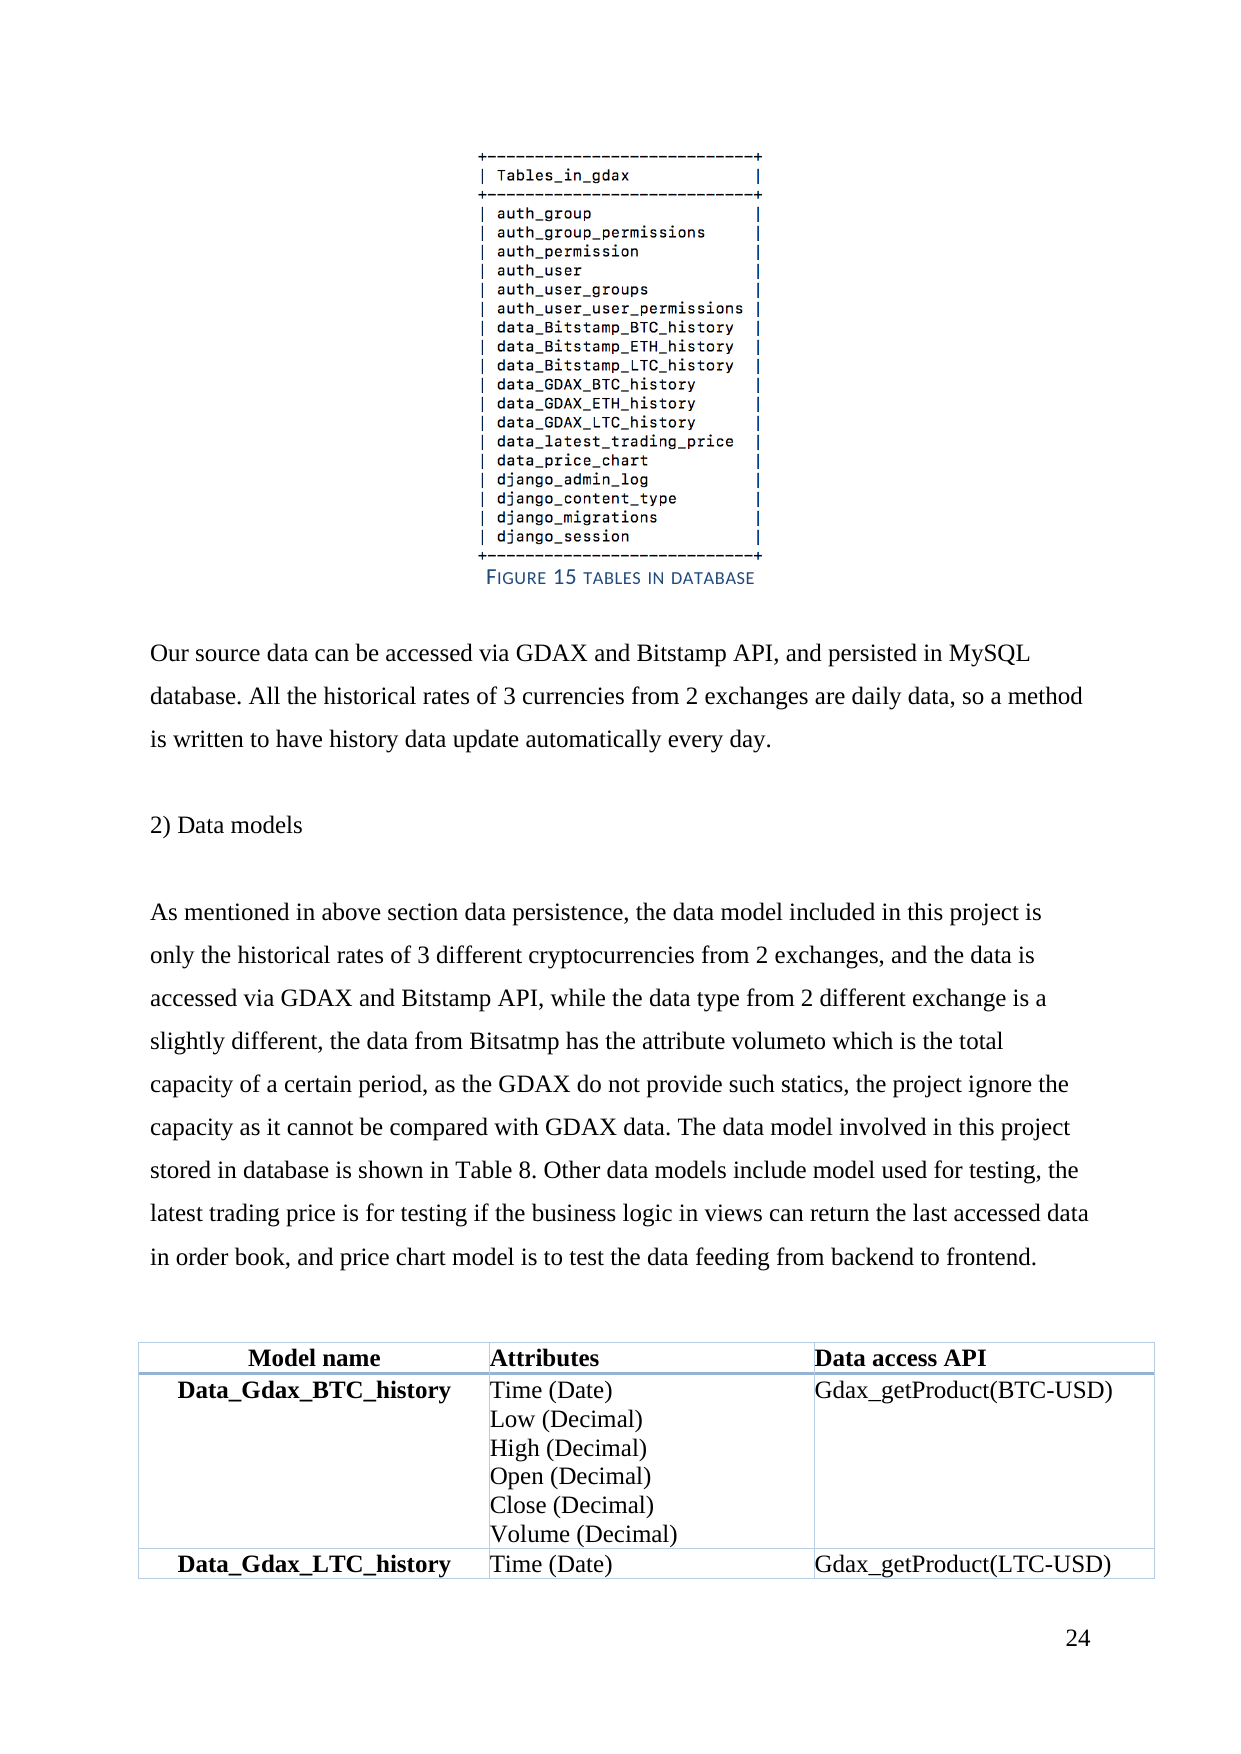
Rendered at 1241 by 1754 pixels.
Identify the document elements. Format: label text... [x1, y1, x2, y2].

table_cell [490, 1549, 814, 1577]
table_header Model name [139, 1343, 489, 1372]
table_header Data access API [815, 1343, 1154, 1372]
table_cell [139, 1549, 489, 1577]
table_cell Data_Gdax_BTC_history [139, 1375, 489, 1548]
text Figure 15 tables in database [150, 562, 1090, 590]
text Our source data can be accessed via GDAX and Bitstamp API, and persisted in MySQL database. All the historical rates of 3 currencies from 2 exchanges are daily data, so a method is written to have history data update automatically every day. [150, 638, 1090, 753]
table_header Attributes [490, 1343, 814, 1372]
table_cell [490, 1375, 814, 1548]
text 2) Data models [150, 810, 1090, 839]
table_cell Gdax_getProduct(BTC-USD) [815, 1375, 1154, 1548]
text As mentioned in above section data persistence, the data model included in this project is only the historical rates of 3 different cryptocurrencies from 2 exchanges, and the data is accessed via GDAX and Bitstamp API, while the data type from 2 different exchange is a slightly different, the data from Bitsatmp has the attribute volumeto which is the total capacity of a certain period, as the GDAX do not provide such statics, the project ignore the capacity as it cannot be compared with GDAX data. The data model involved in this project stored in database is shown in Table 8. Other data models include model used for testing, the latest trading price is for testing if the business logic in views can return the last accessed data in order book, and price chart model is to test the data feeding from backend to frontend. [150, 897, 1090, 1270]
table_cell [815, 1549, 1154, 1577]
